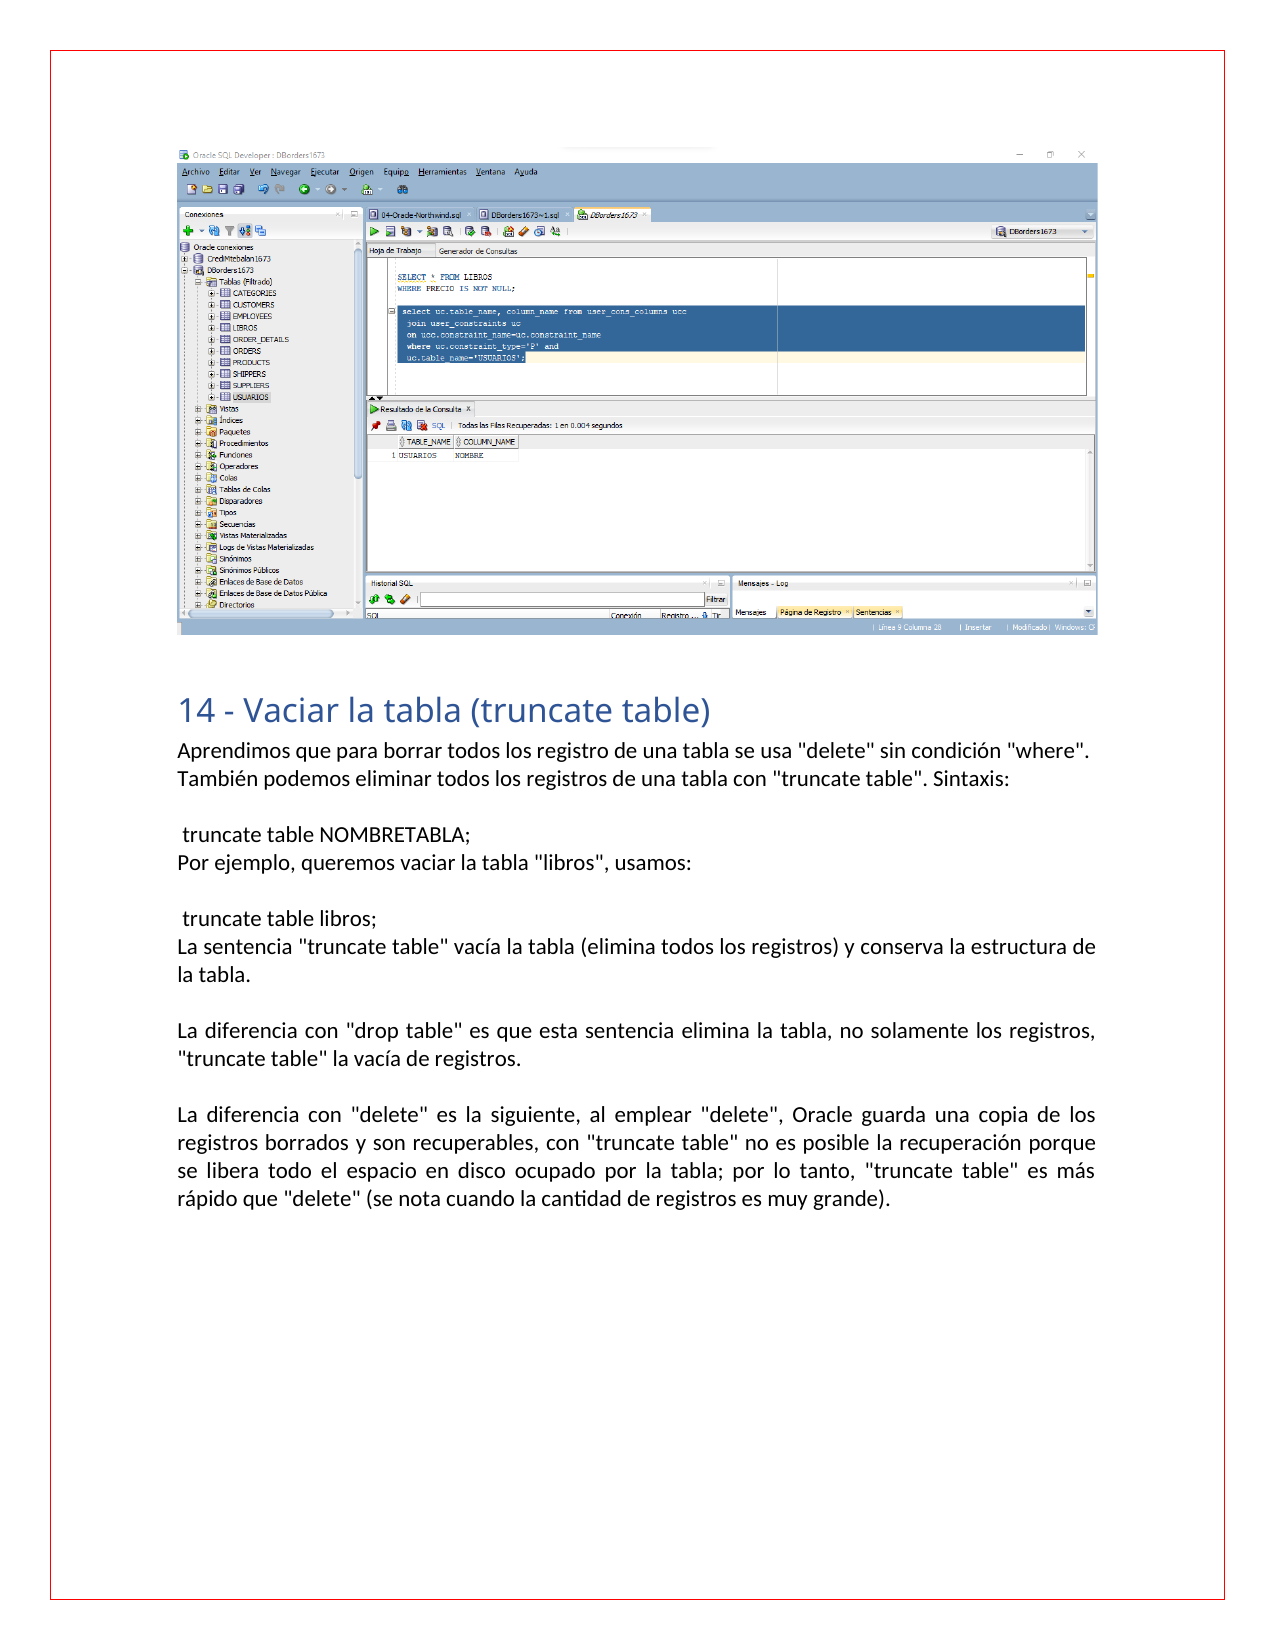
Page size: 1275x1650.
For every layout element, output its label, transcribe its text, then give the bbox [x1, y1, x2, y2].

text La diferencia con "drop table" es que esta sentencia elimina la tabla, no solamente los registros, "truncate table" la vacía de registros. [177, 1016, 1098, 1072]
text Aprendimos que para borrar todos los registro de una tabla se usa "delete" sin condición "where". [177, 736, 1098, 764]
text truncate table NOMBRETABLA; [177, 820, 1098, 848]
text También podemos eliminar todos los registros de una tabla con "truncate table". Sintaxis: [177, 764, 1098, 792]
subtitle 14 - Vaciar la tabla (truncate table) [177, 687, 1098, 733]
picture [177, 147, 1098, 635]
text Por ejemplo, queremos vaciar la tabla "libros", usamos: [177, 848, 1098, 876]
text La sentencia "truncate table" vacía la tabla (elimina todos los registros) y conserva la estructura de la tabla. [177, 932, 1098, 988]
text truncate table libros; [177, 904, 1098, 932]
text La diferencia con "delete" es la siguiente, al emplear "delete", Oracle guarda una copia de los registros borrados y son recuperables, con "truncate table" no es posible la recuperación porque se libera todo el espacio en disco ocupado por la tabla; por lo tanto, "truncate table" es más rápido que "delete" (se nota cuando la cantidad de registros es muy grande). [177, 1101, 1098, 1213]
